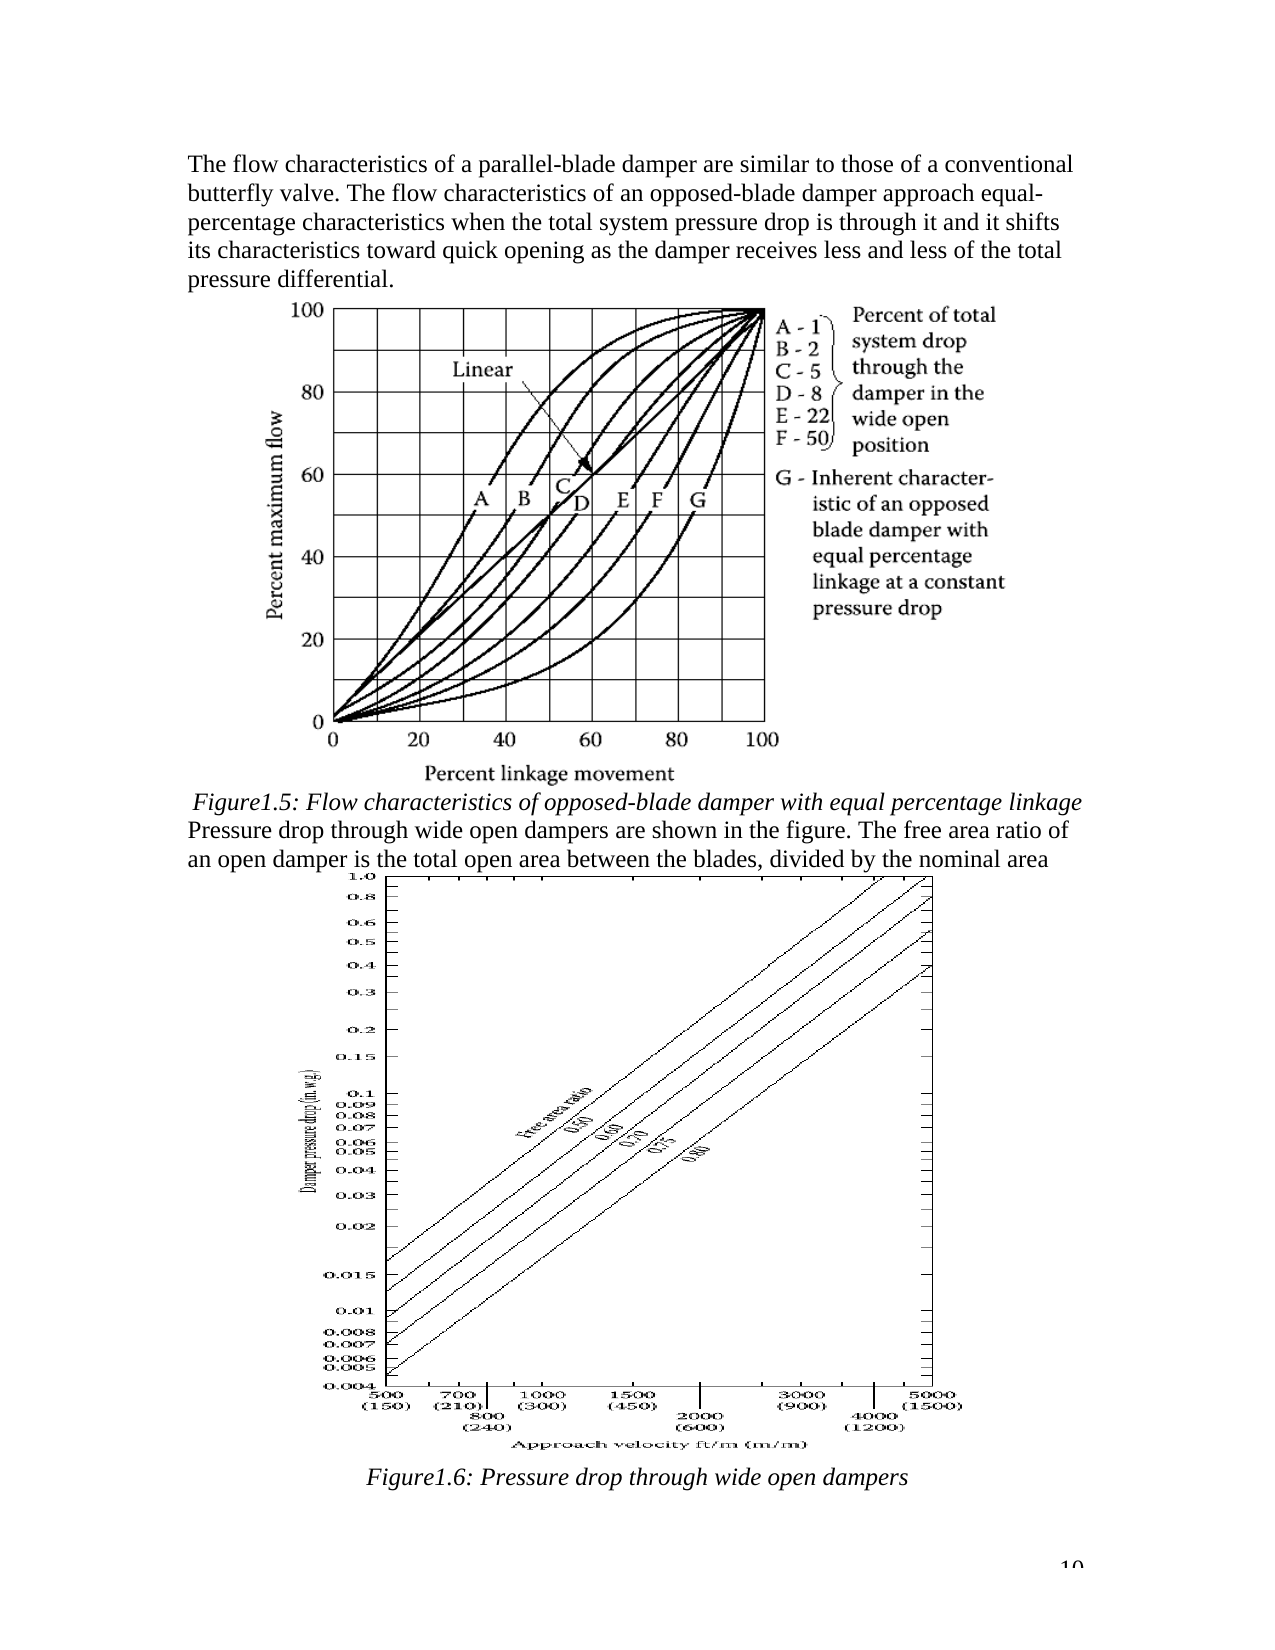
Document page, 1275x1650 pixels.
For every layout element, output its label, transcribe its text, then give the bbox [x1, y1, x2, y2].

text Figure1.5: Flow characteristics of opposed-blade damper with equal percentage linkage Pressure drop through wide open dampers are shown in the figure. The free area ratio of an open damper is the total open area between the blades, divided by the nominal area [187, 787, 1084, 873]
picture [264, 293, 1008, 787]
picture [290, 873, 973, 1453]
text Figure1.6: Pressure drop through wide open dampers [366, 1462, 1269, 1491]
text The flow characteristics of a parallel-blade damper are similar to those of a conventional butterfly valve. The flow characteristics of an opposed-blade damper approach equal- percentage characteristics when the total system pressure drop is through it and it shifts its characteristics toward quick opening as the damper receives less and less of the total pressure differential. [187, 149, 1076, 293]
